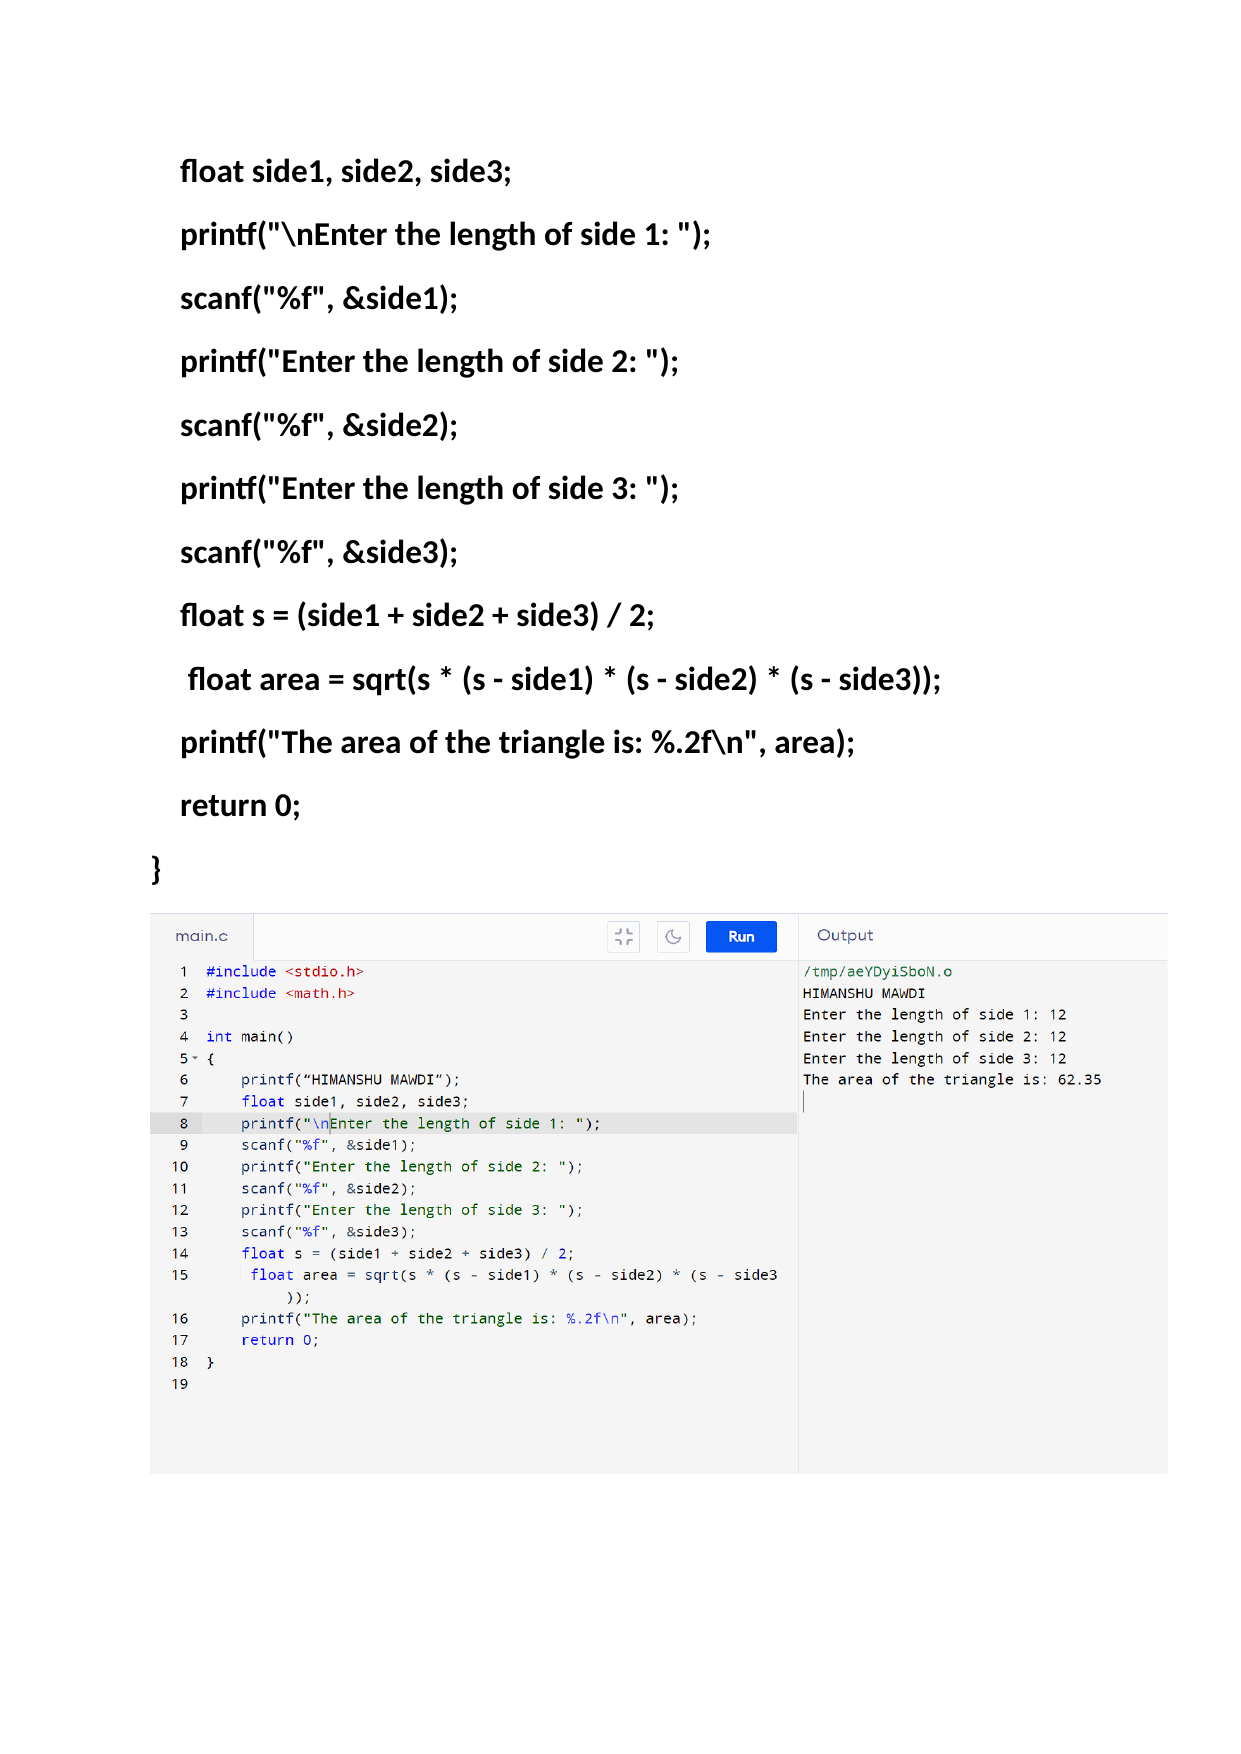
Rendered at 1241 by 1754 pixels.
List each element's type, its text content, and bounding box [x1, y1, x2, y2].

picture [150, 911, 1168, 1474]
text float s = (side1 + side2 + side3) / 2; [150, 594, 1090, 635]
text } [150, 848, 1090, 888]
text printf("The area of the triangle is: %.2f\n", area); [150, 721, 1090, 762]
text float side1, side2, side3; [150, 150, 1090, 191]
text printf("\nEnter the length of side 1: "); [150, 213, 1090, 254]
text scanf("%f", &side2); [150, 404, 1090, 444]
text printf("Enter the length of side 3: "); [150, 467, 1090, 508]
text scanf("%f", &side3); [150, 531, 1090, 571]
text return 0; [150, 784, 1090, 825]
text printf("Enter the length of side 2: "); [150, 340, 1090, 381]
text scanf("%f", &side1); [150, 277, 1090, 318]
text float area = sqrt(s * (s - side1) * (s - side2) * (s - side3)); [150, 657, 1090, 698]
